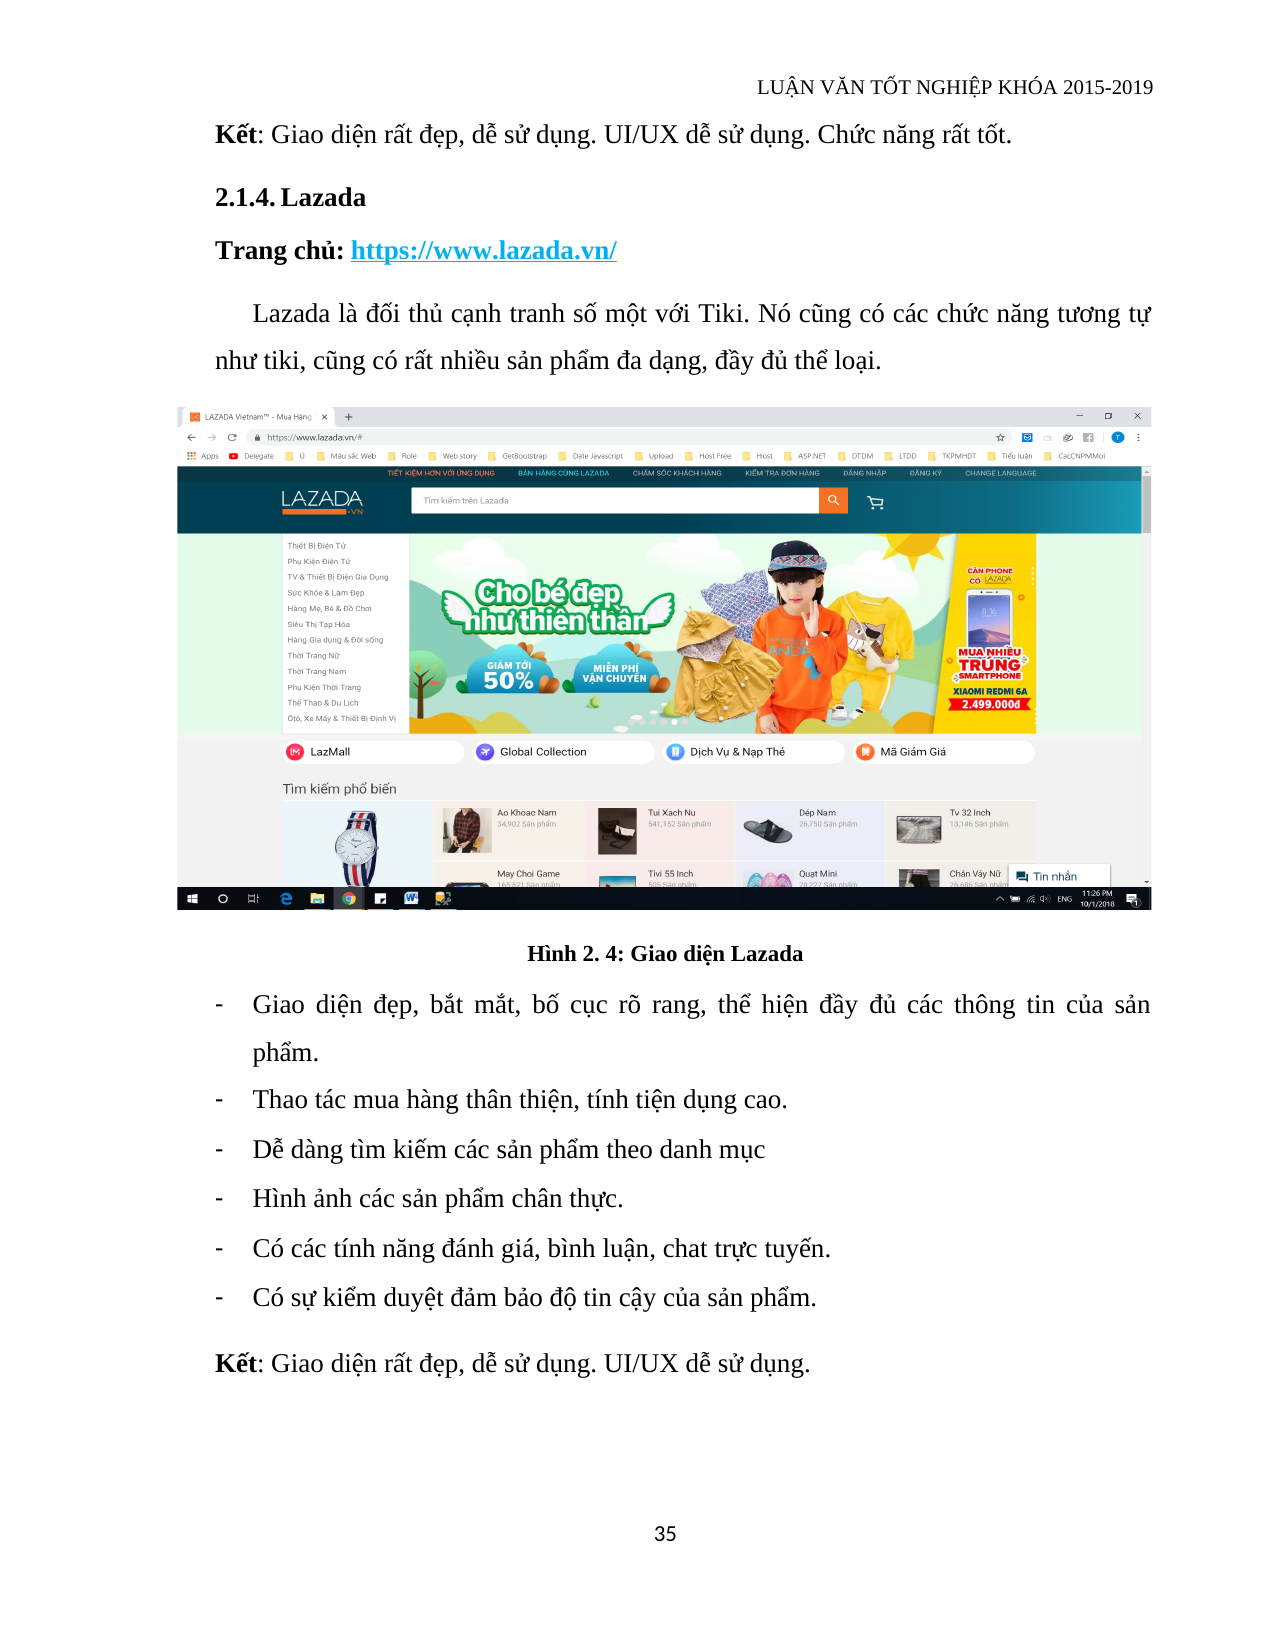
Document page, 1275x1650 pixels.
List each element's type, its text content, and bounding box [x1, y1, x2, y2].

picture [346, 498, 352, 505]
picture [283, 509, 346, 514]
list Hình ảnh các sản phẩm chân thực. [215, 1182, 1153, 1215]
picture [872, 504, 882, 509]
text Kết: Giao diện rất đẹp, dễ sử dụng. UI/UX dễ sử dụng. Chức năng rất tốt. [177, 118, 1153, 149]
list Thao tác mua hàng thân thiện, tính tiện dụng cao. [215, 1083, 1153, 1116]
text Trang chủ: https://www.lazada.vn/ [177, 234, 1153, 265]
text Lazada là đối thủ cạnh tranh số một với Tiki. Nó cũng có các chức năng tương tự như tiki, cũng có rất nhiều sản phẩm đa dạng, đầy đủ thể loại. [215, 297, 1153, 375]
list Giao diện đẹp, bắt mắt, bố cục rõ rang, thể hiện đầy đủ các thông tin của sản phẩm. [215, 987, 1153, 1067]
list Có sự kiểm duyệt đảm bảo độ tin cậy của sản phẩm. [215, 1281, 1153, 1314]
picture [177, 407, 1152, 910]
list Lazada [215, 181, 1153, 213]
text Hình 2. 4: Giao diện Lazada [177, 940, 1153, 967]
list Dễ dàng tìm kiếm các sản phẩm theo danh mục [215, 1132, 1153, 1165]
list Có các tính năng đánh giá, bình luận, chat trực tuyến. [215, 1231, 1153, 1264]
text Kết: Giao diện rất đẹp, dễ sử dụng. UI/UX dễ sử dụng. [177, 1347, 1153, 1378]
picture [412, 488, 847, 513]
